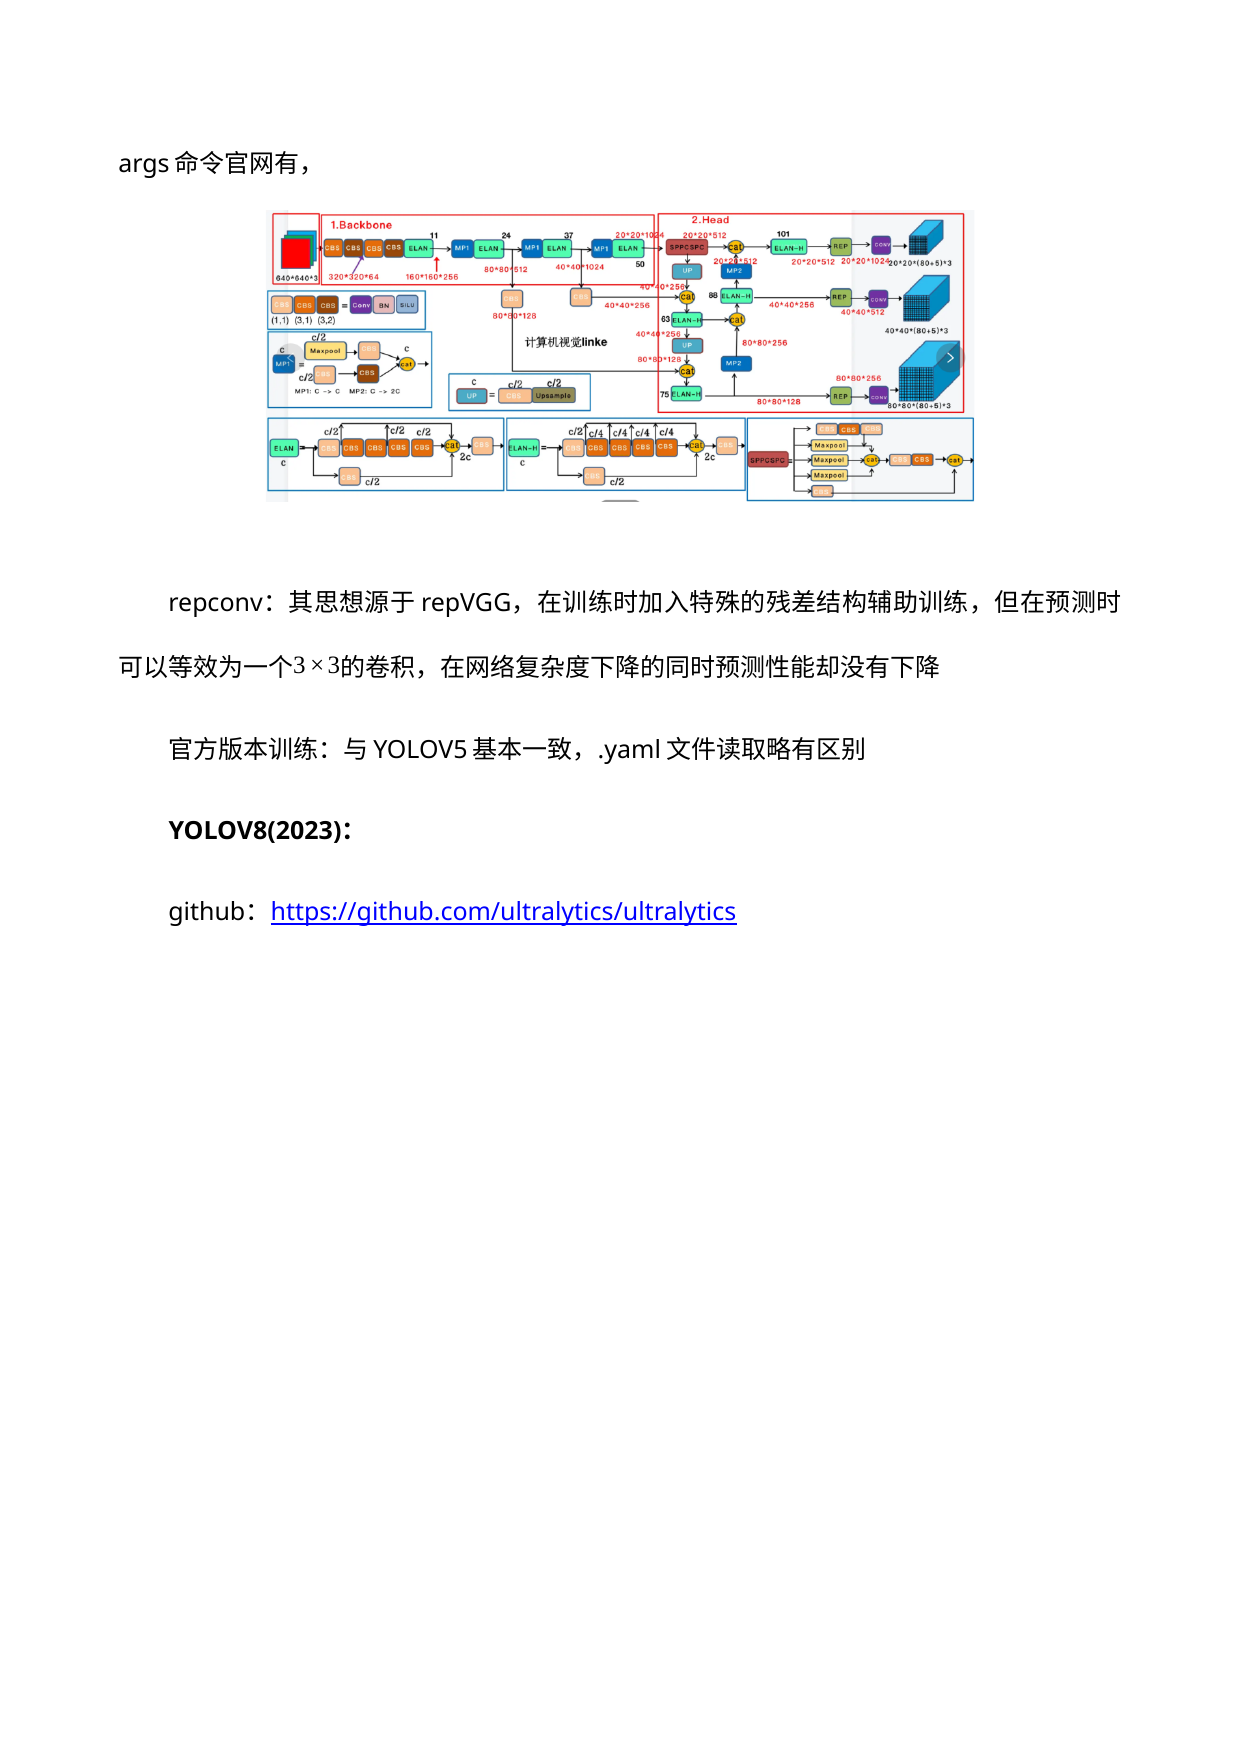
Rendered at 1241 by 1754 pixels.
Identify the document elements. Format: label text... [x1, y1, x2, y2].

text 官方版本训练：与YOLOV5基本一致，.yaml文件读取略有区别 [118, 715, 1122, 780]
picture [265, 210, 975, 502]
text github：https://github.com/ultralytics/ultralytics [118, 877, 1122, 942]
text repconv：其思想源于repVGG，在训练时加入特殊的残差结构辅助训练，但在预测时可以等效为一个的卷积，在网络复杂度下降的同时预测性能却没有下降 [118, 568, 1122, 698]
text YOLOV8(2023)： [118, 796, 1122, 861]
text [118, 129, 1122, 194]
